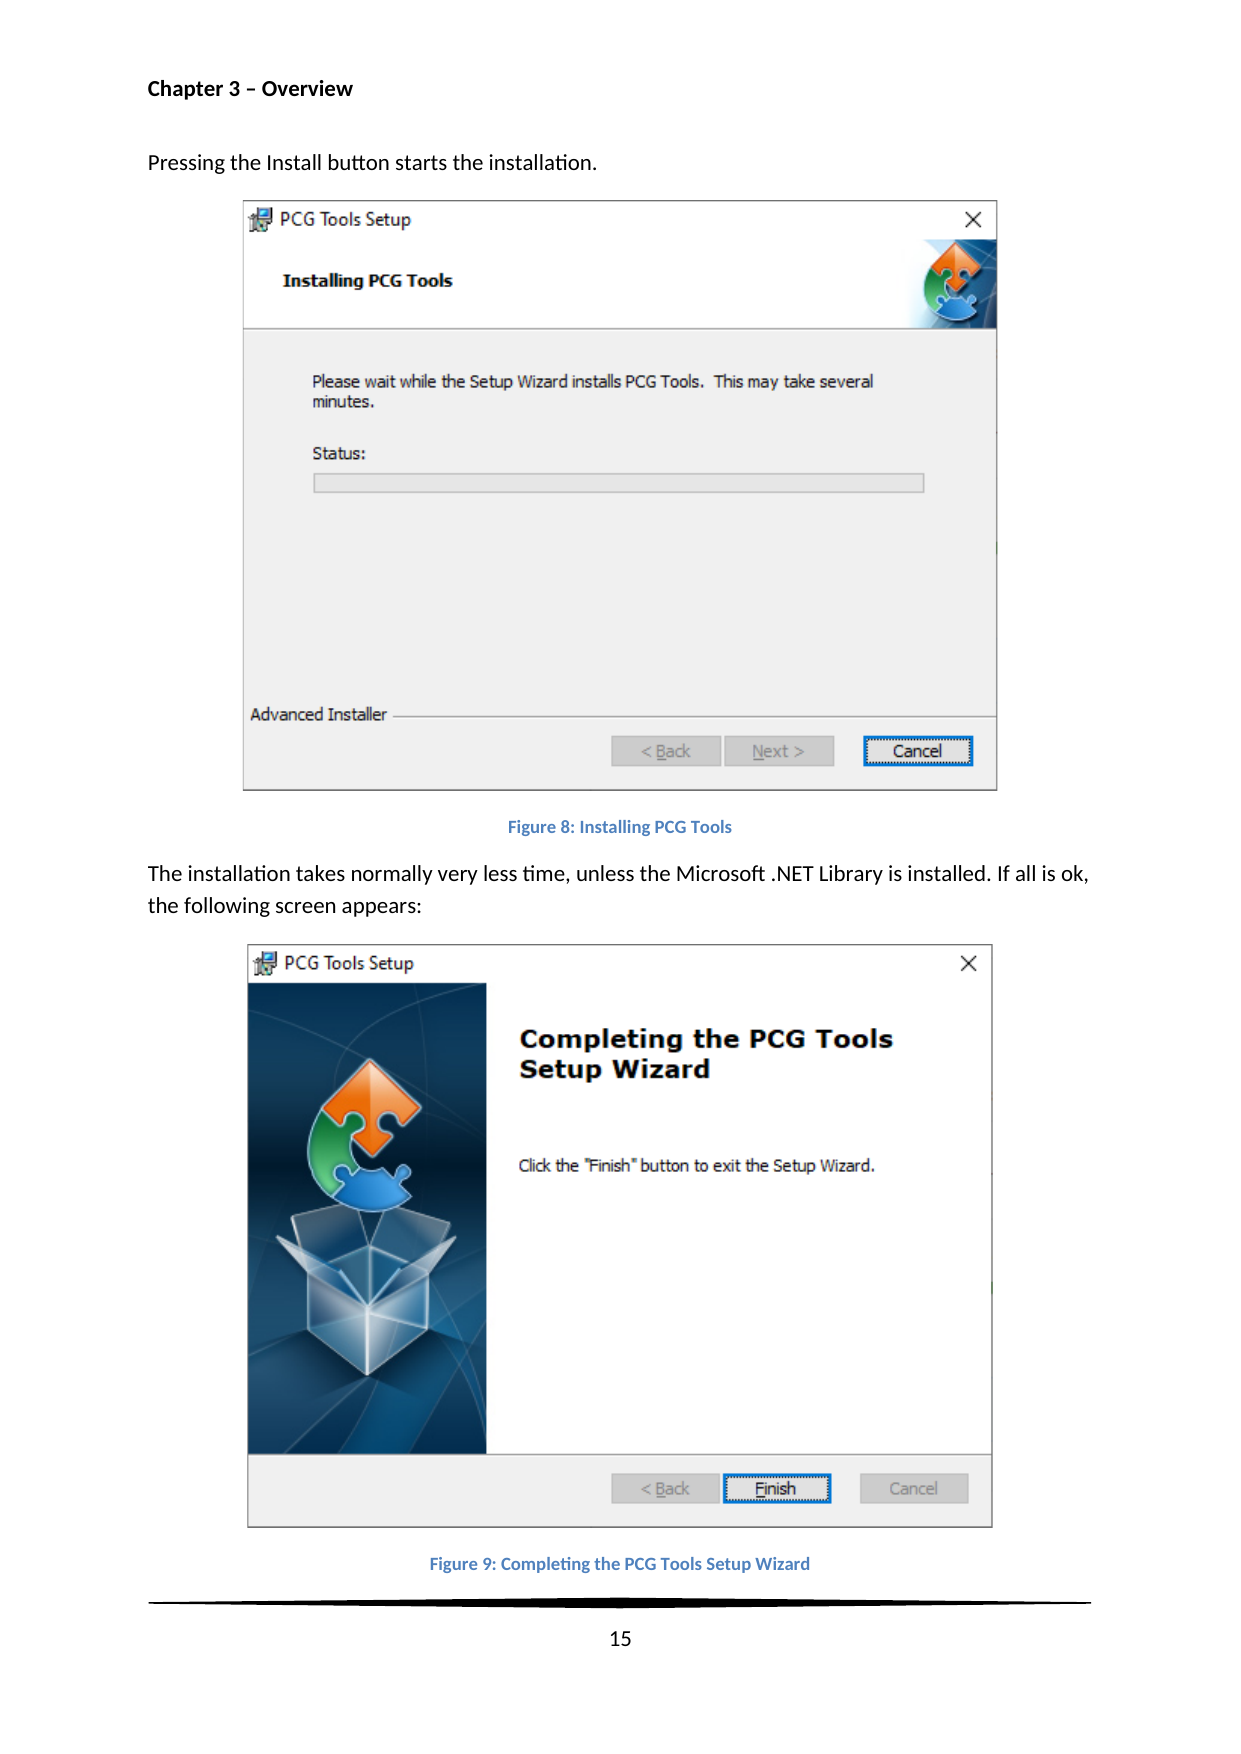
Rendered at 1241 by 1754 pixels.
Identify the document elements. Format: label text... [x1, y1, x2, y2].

text The installation takes normally very less time, unless the Microsoft .NET Library is installed. If all is ok, the following screen appears: [148, 859, 1093, 919]
picture [242, 200, 998, 791]
picture [247, 944, 993, 1528]
text Figure 8: Installing PCG Tools [148, 816, 1093, 838]
text Figure 9: Completing the PCG Tools Setup Wizard [148, 1552, 1093, 1575]
text Pressing the Install button starts the installation. [148, 148, 1093, 176]
